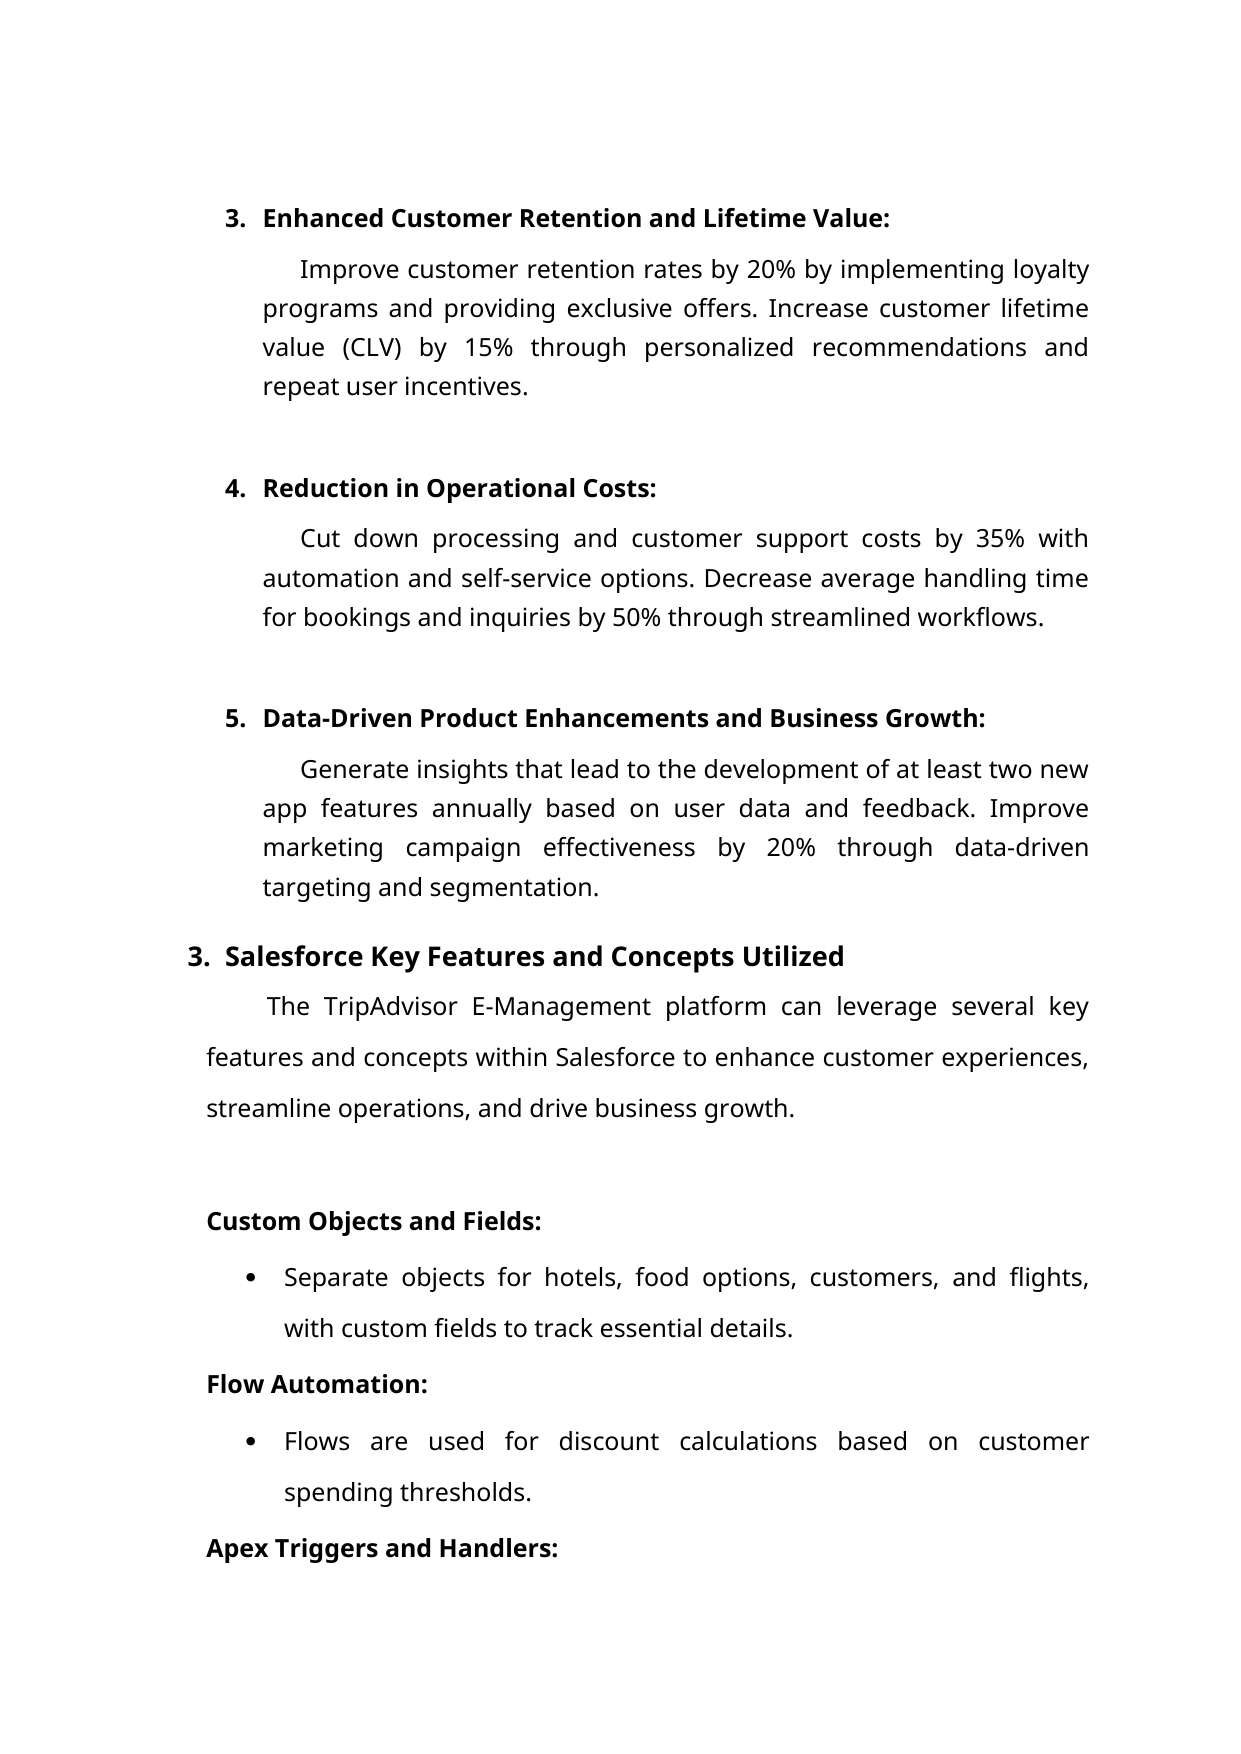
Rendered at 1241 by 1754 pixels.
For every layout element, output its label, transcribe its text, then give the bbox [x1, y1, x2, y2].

text The TripAdvisor E-Management platform can leverage several key features and concepts within Salesforce to enhance customer experiences, streamline operations, and drive business growth. [206, 988, 1090, 1124]
list Flows are used for discount calculations based on customer spending thresholds. [246, 1424, 1090, 1509]
list Enhanced Customer Retention and Lifetime Value: [225, 201, 1090, 235]
list Data-Driven Product Enhancements and Business Growth: [225, 701, 1090, 735]
text Generate insights that lead to the development of at least two new app features annually based on user data and feedback. Improve marketing campaign effectiveness by 20% through data-driven targeting and segmentation. [262, 752, 1090, 903]
text Custom Objects and Fields: [206, 1203, 1090, 1237]
text Cut down processing and customer support costs by 35% with automation and self-service options. Decrease average handling time for bookings and inquiries by 50% through streamlined workflows. [262, 521, 1090, 633]
subtitle Salesforce Key Features and Concepts Utilized [187, 937, 1090, 974]
text Improve customer retention rates by 20% by implementing loyalty programs and providing exclusive offers. Increase customer lifetime value (CLV) by 15% through personalized recommendations and repeat user incentives. [262, 251, 1090, 403]
text Flow Automation: [206, 1367, 1090, 1401]
list Reduction in Operational Costs: [225, 470, 1090, 504]
text Apex Triggers and Handlers: [206, 1531, 1090, 1565]
list Separate objects for hotels, food options, customers, and flights, with custom fields to track essential details. [246, 1260, 1090, 1345]
